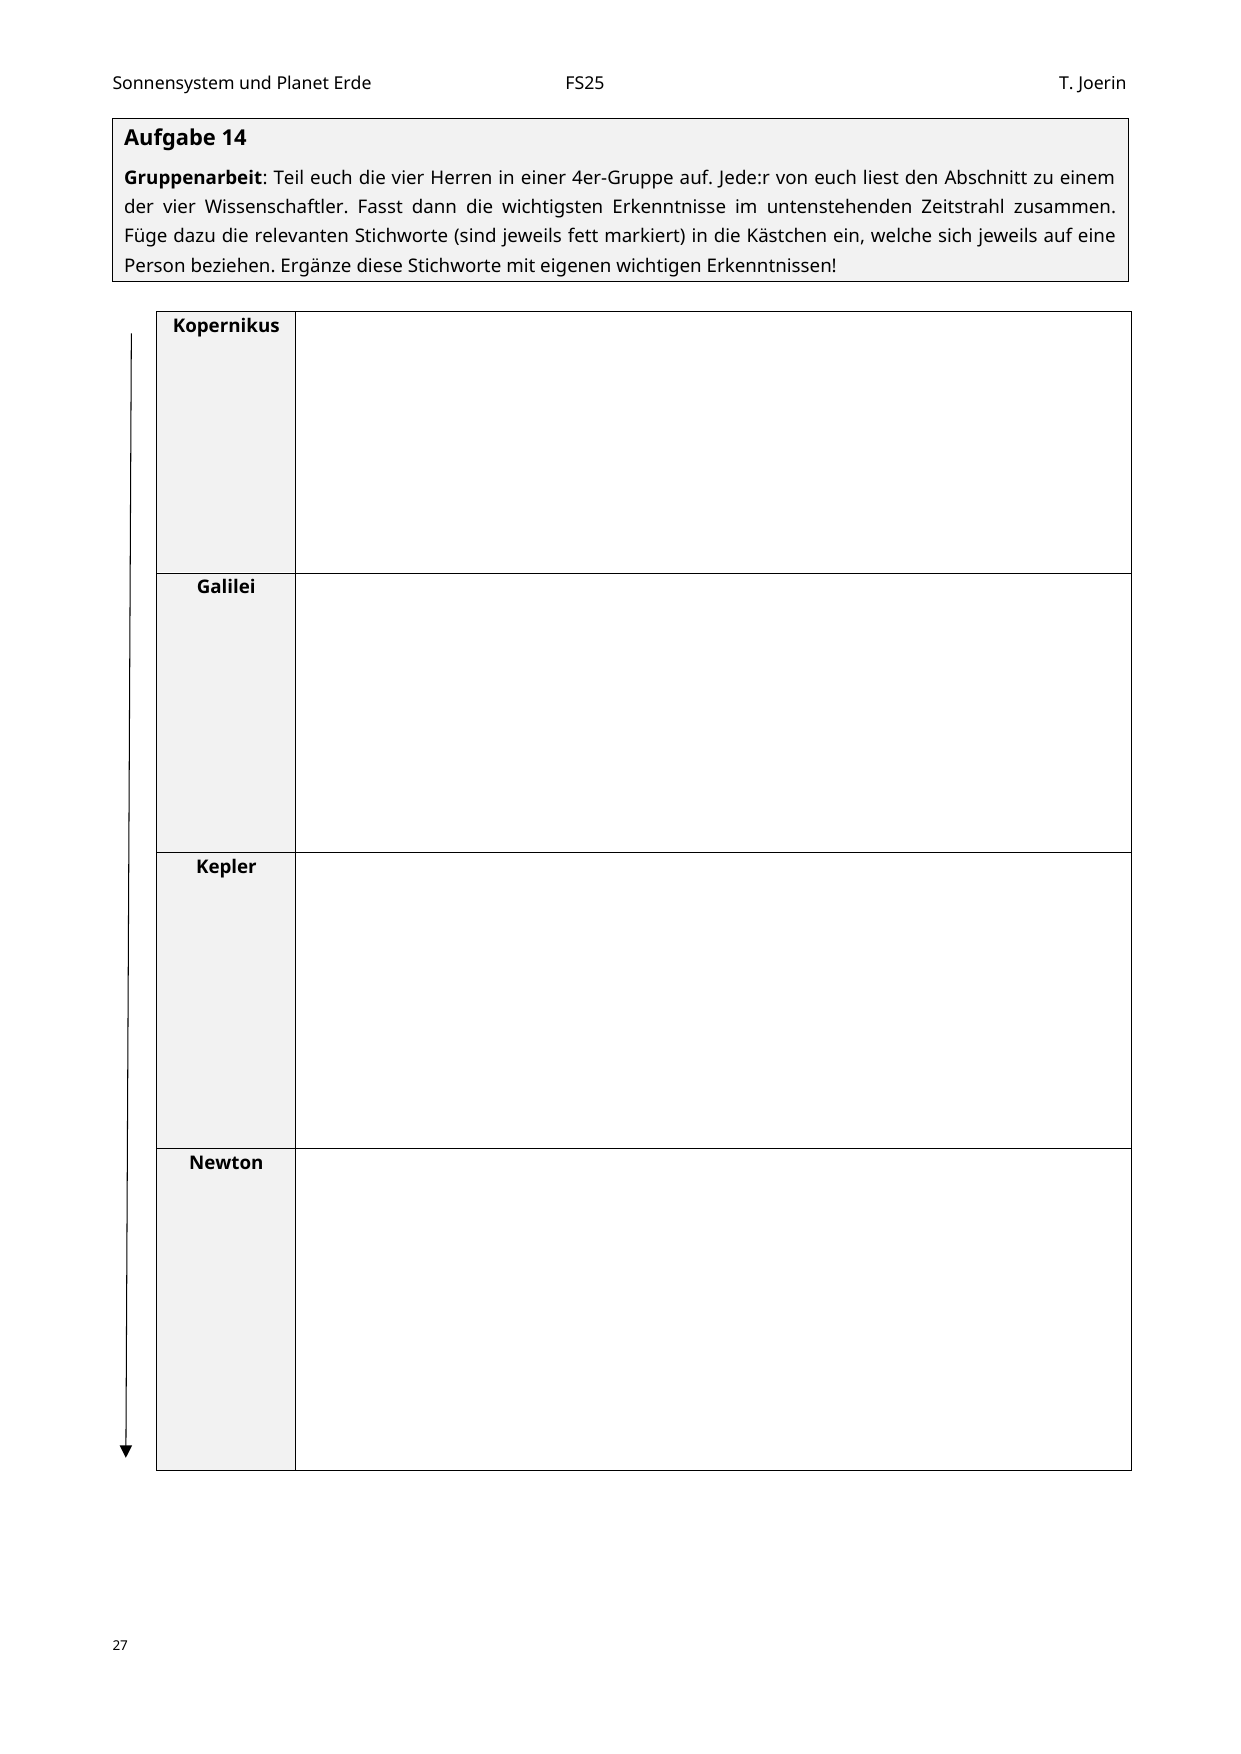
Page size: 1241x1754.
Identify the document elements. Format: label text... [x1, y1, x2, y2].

table_cell [296, 574, 1131, 852]
table_header Kopernikus [157, 312, 295, 572]
table_cell [296, 853, 1131, 1148]
table_cell [296, 1149, 1131, 1470]
table_cell Kepler [157, 853, 295, 1148]
table_header Aufgabe 14 Gruppenarbeit: Teil euch die vier Herren in einer 4er-Gruppe auf. Jede:r von euch liest den Abschnitt zu einem der vier Wissenschaftler. Fasst dann die wichtigsten Erkenntnisse im untenstehenden Zeitstrahl zusammen. Füge dazu die relevanten Stichworte (sind jeweils fett markiert) in die Kästchen ein, welche sich jeweils auf eine Person beziehen. Ergänze diese Stichworte mit eigenen wichtigen Erkenntnissen! [113, 119, 1128, 281]
table_cell Newton [157, 1149, 295, 1470]
table_cell Galilei [157, 574, 295, 852]
table_header [296, 312, 1131, 572]
